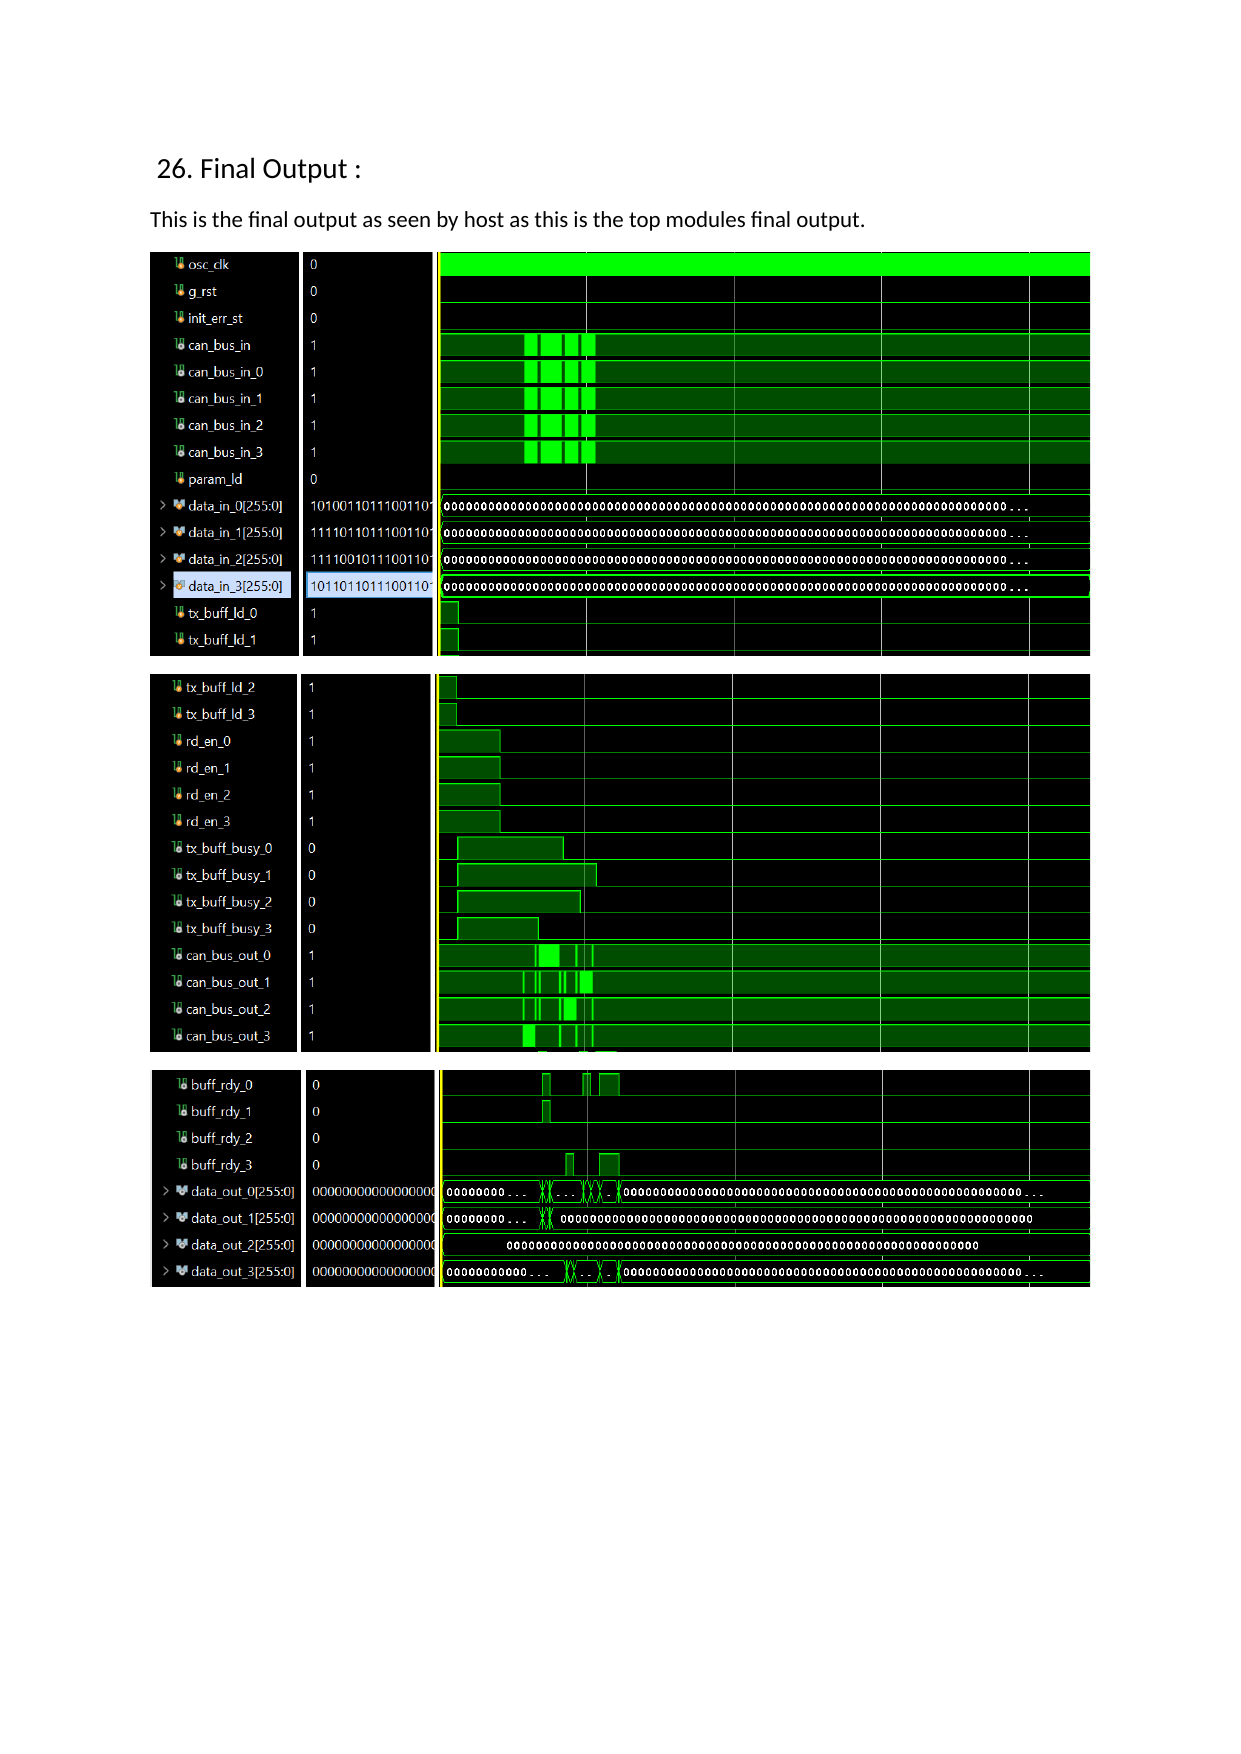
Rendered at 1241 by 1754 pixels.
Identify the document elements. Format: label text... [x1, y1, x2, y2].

text 26. Final Output : [150, 150, 1090, 186]
picture [150, 252, 1091, 656]
picture [150, 674, 1091, 1052]
picture [150, 1070, 1091, 1287]
text This is the final output as seen by host as this is the top modules final output. [150, 205, 1090, 233]
